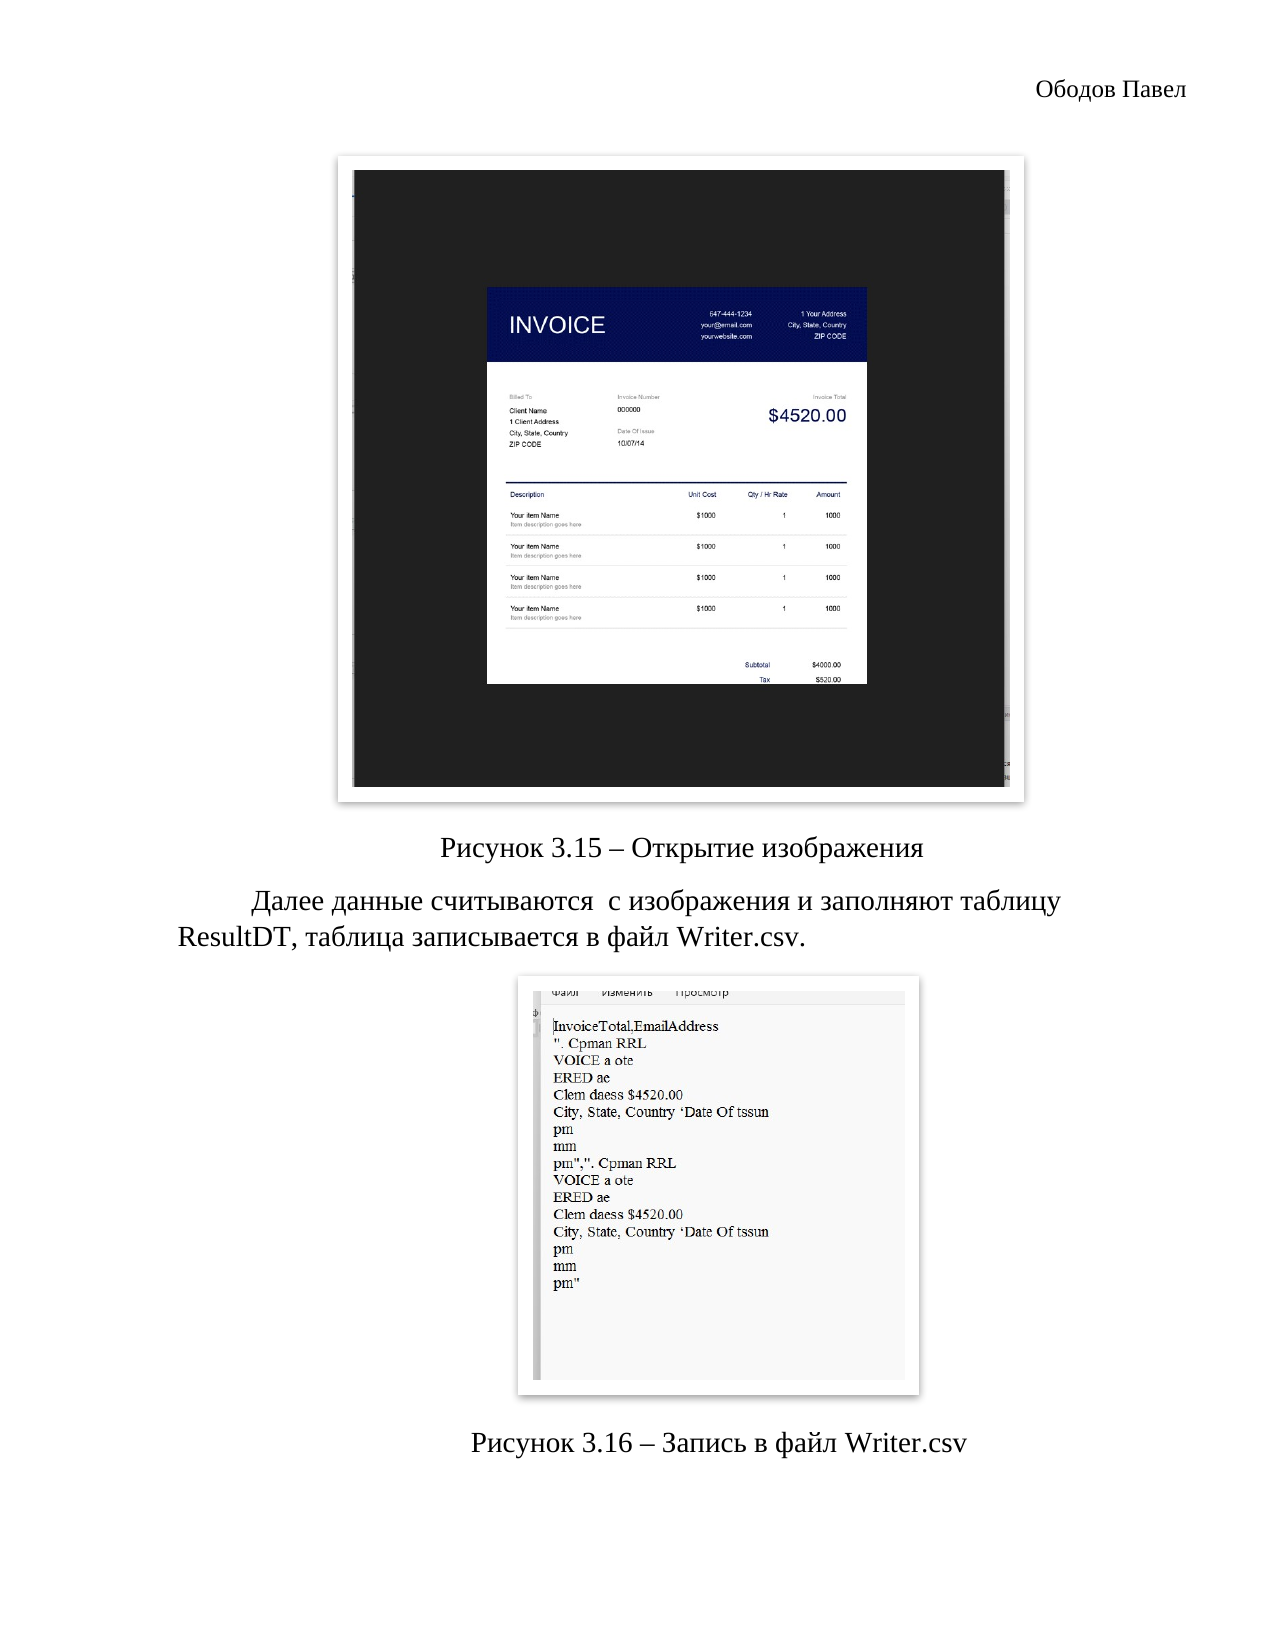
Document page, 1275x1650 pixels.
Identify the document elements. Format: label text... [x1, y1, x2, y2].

picture [533, 991, 905, 1380]
text Рисунок 3.15 – Открытие изображения [177, 830, 1186, 863]
text Далее данные считываются с изображения и заполняют таблицу ResultDT, таблица записывается в файл Writer.csv. [177, 883, 1186, 952]
picture [352, 170, 1010, 787]
text Рисунок 3.16 – Запись в файл Writer.csv [177, 1425, 1186, 1459]
